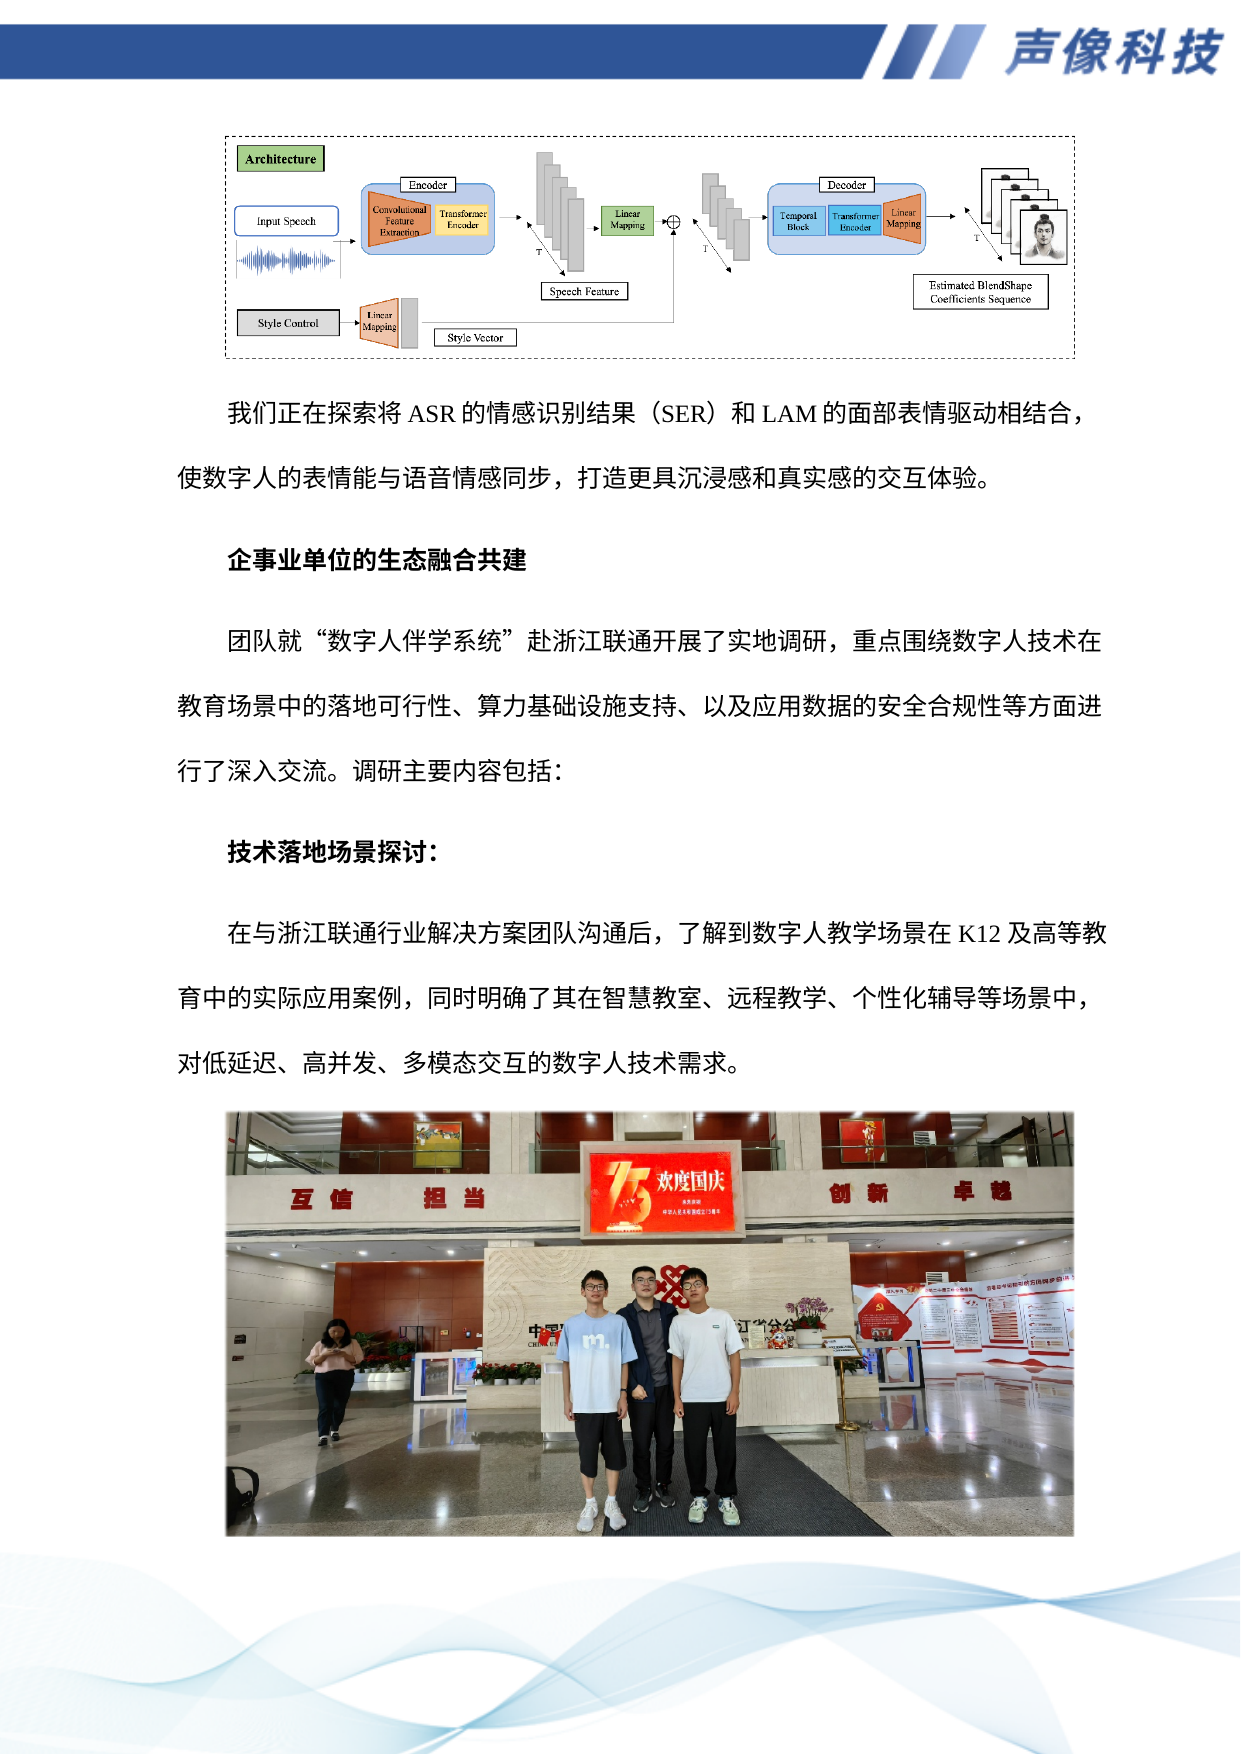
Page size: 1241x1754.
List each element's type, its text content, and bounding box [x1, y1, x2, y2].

text 团队就“数字人伴学系统”赴浙江联通开展了实地调研，重点围绕数字人技术在教育场景中的落地可行性、算力基础设施支持、以及应用数据的安全合规性等方面进行了深入交流。调研主要内容包括： [177, 607, 1122, 802]
picture [0, 0, 1241, 1754]
text 企事业单位的生态融合共建 [177, 526, 1122, 591]
text 在与浙江联通行业解决方案团队沟通后，了解到数字人教学场景在 K12 及高等教育中的实际应用案例，同时明确了其在智慧教室、远程教学、个性化辅导等场景中，对低延迟、高并发、多模态交互的数字人技术需求。 [177, 899, 1122, 1094]
text 我们正在探索将ASR的情感识别结果（SER）和LAM的面部表情驱动相结合，使数字人的表情能与语音情感同步，打造更具沉浸感和真实感的交互体验。 [177, 379, 1122, 509]
text 技术落地场景探讨： [177, 818, 1122, 883]
